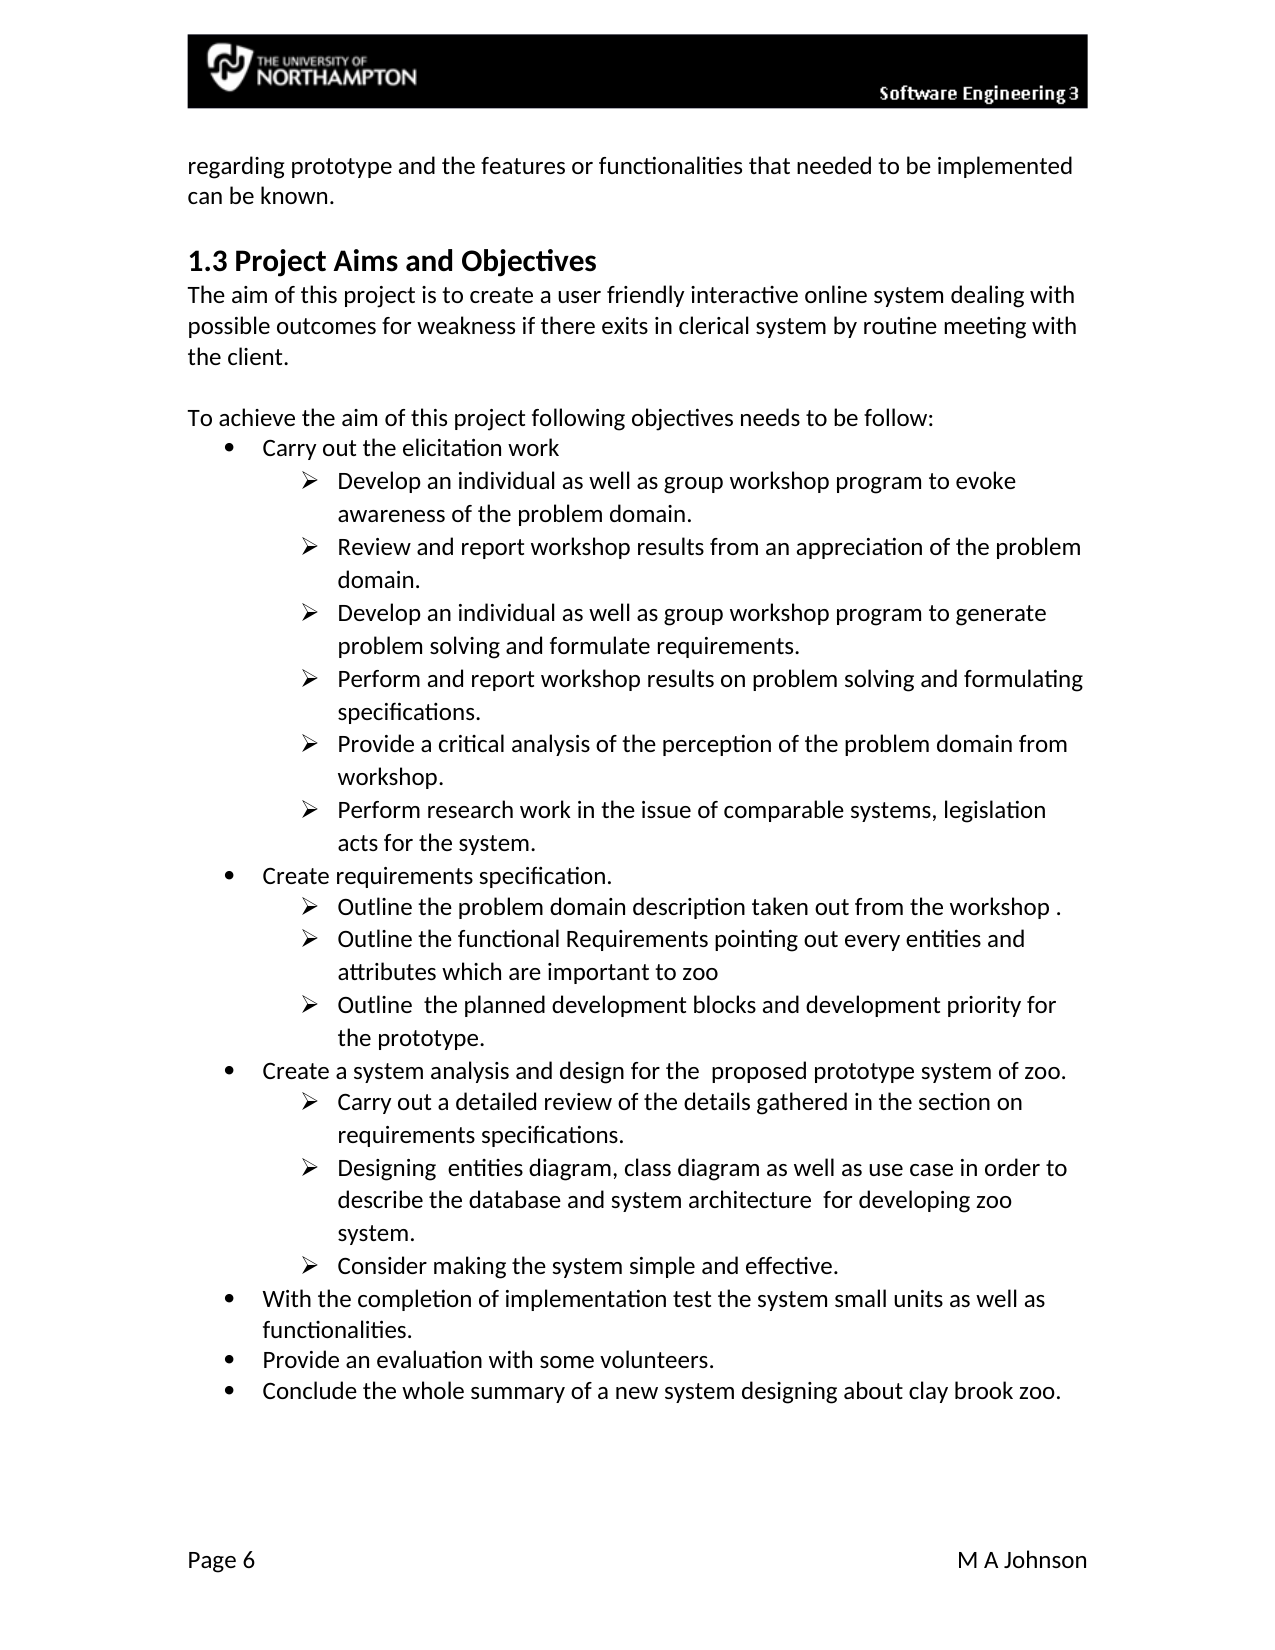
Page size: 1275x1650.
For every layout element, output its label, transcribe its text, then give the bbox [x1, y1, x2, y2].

list With the completion of implementation test the system small units as well as functionalities. [225, 1283, 1087, 1344]
list Provide an evaluation with some volunteers. [225, 1344, 1087, 1375]
list Designing entities diagram, class diagram as well as use case in order to describe the database and system architecture for developing zoo system. [300, 1152, 1087, 1248]
list Carry out a detailed review of the details gathered in the section on requirements specifications. [300, 1086, 1087, 1149]
list Develop an individual as well as group workshop program to generate problem solving and formulate requirements. [300, 597, 1087, 660]
list Create requirements specification. [225, 860, 1087, 891]
list Carry out the elicitation work [225, 432, 1087, 463]
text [187, 150, 1087, 211]
picture [187, 26, 1088, 117]
list Develop an individual as well as group workshop program to evoke awareness of the problem domain. [300, 465, 1087, 529]
list Conclude the whole summary of a new system designing about clay brook zoo. [225, 1375, 1087, 1405]
list Consider making the system simple and effective. [300, 1250, 1087, 1281]
list Provide a critical analysis of the perception of the problem domain from workshop. [300, 728, 1087, 792]
text The aim of this project is to create a user friendly interactive online system dealing with possible outcomes for weakness if there exits in clerical system by routine meeting with the client. [187, 280, 1087, 371]
list Create a system analysis and design for the proposed prototype system of zoo. [225, 1055, 1087, 1086]
list Perform research work in the issue of comparable systems, legislation acts for the system. [300, 794, 1087, 858]
subtitle 1.3 Project Aims and Objectives [187, 242, 1087, 280]
list Outline the functional Requirements pointing out every entities and attributes which are important to zoo [300, 924, 1087, 987]
list Outline the planned development blocks and development priority for the prototype. [300, 989, 1087, 1053]
text To achieve the aim of this project following objectives needs to be follow: [187, 402, 1087, 432]
list Outline the problem domain description taken out from the workshop . [300, 891, 1087, 921]
list Perform and report workshop results on problem solving and formulating specifications. [300, 663, 1087, 726]
list Review and report workshop results from an appreciation of the problem domain. [300, 531, 1087, 594]
